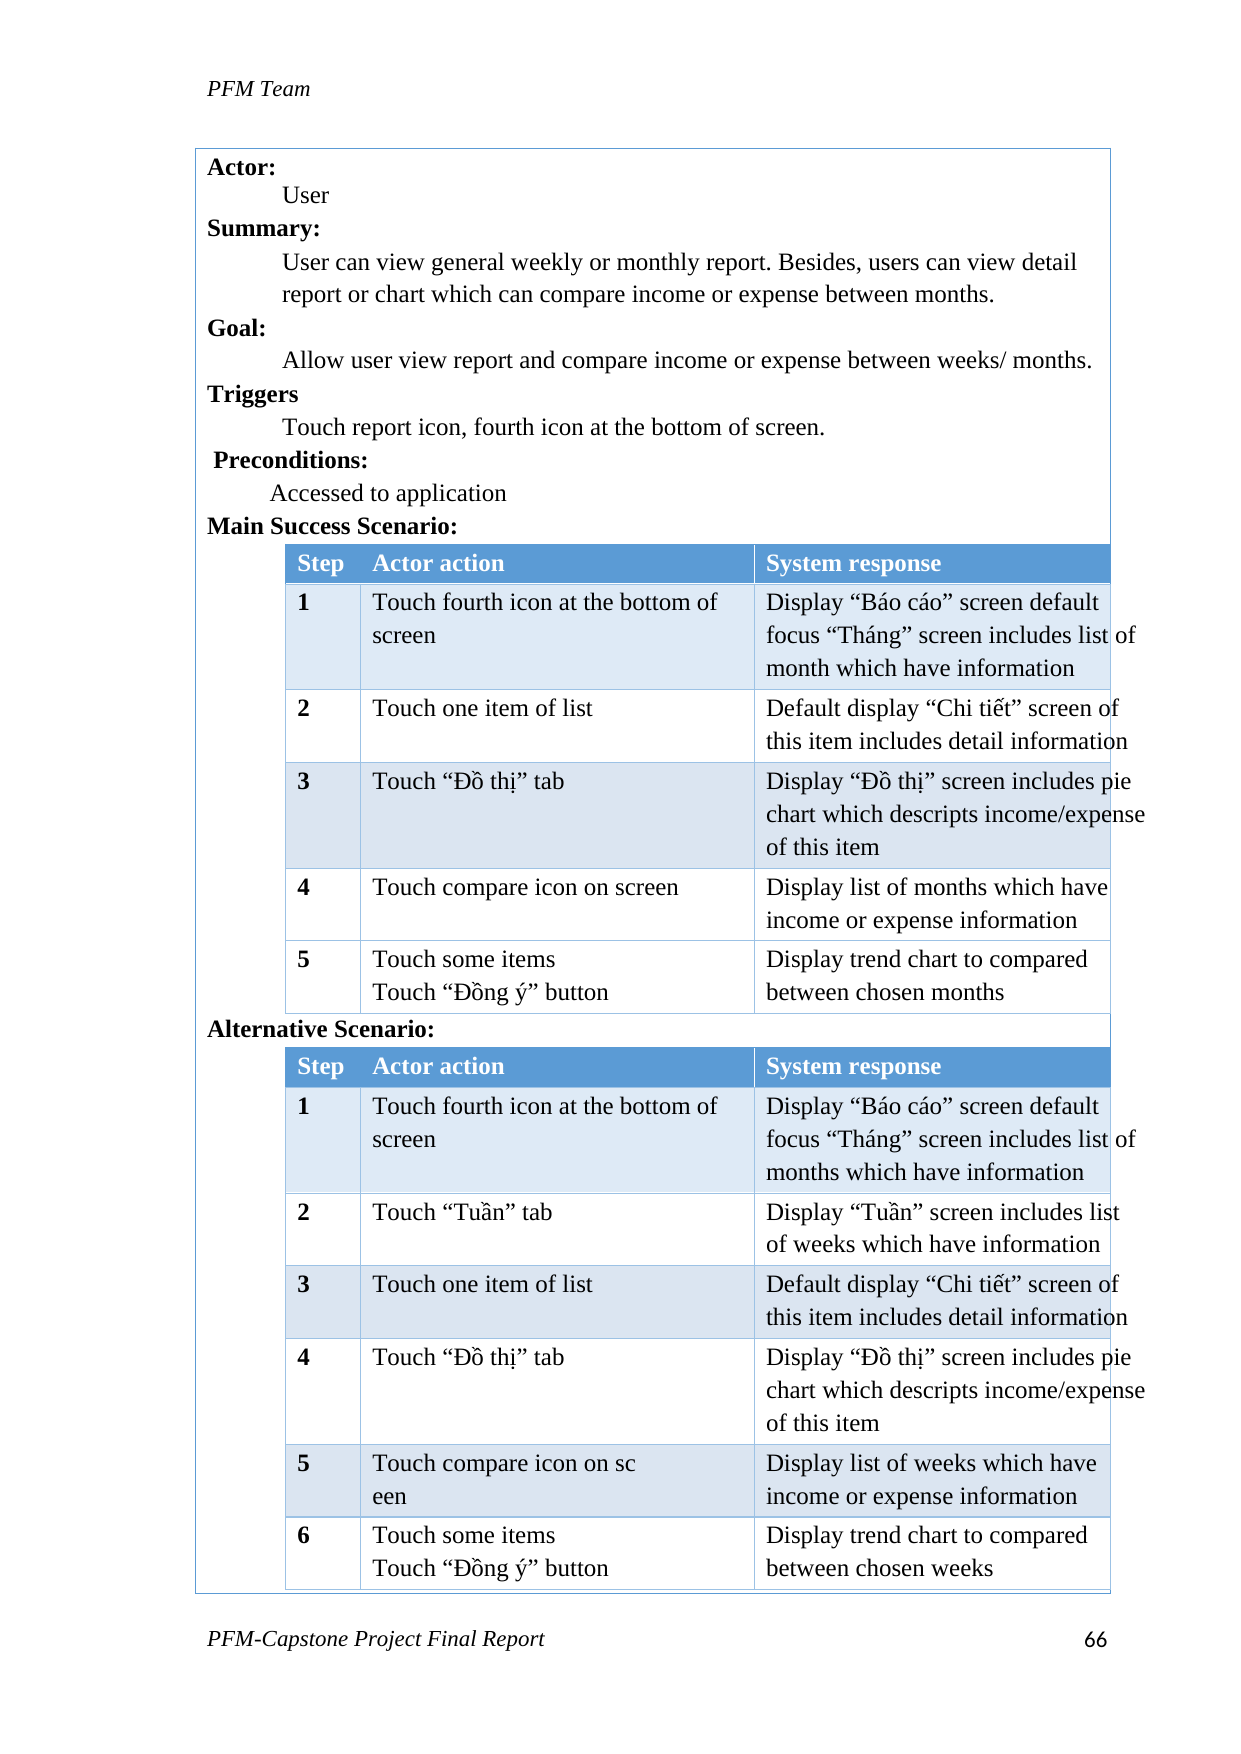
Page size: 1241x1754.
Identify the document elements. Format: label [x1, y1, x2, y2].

table_cell [196, 149, 1110, 1593]
